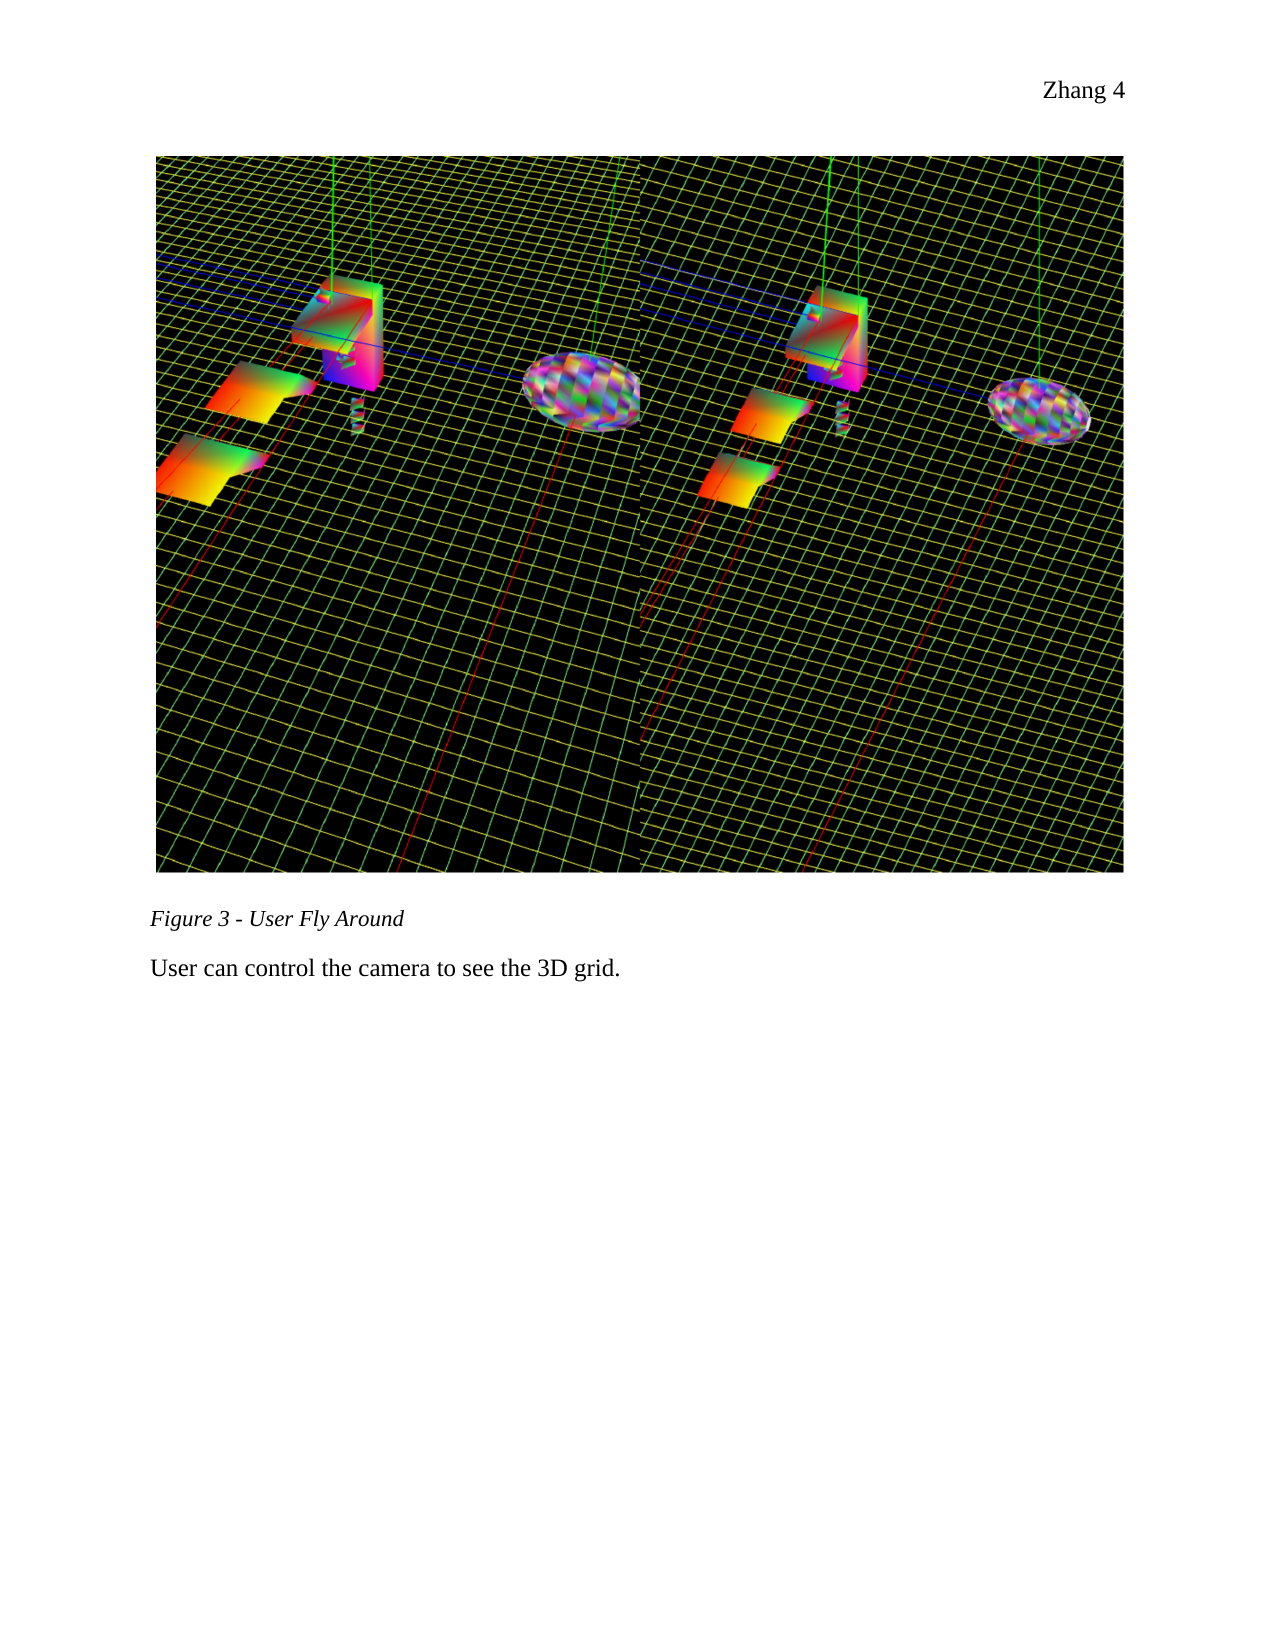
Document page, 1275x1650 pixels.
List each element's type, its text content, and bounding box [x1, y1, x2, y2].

picture [150, 150, 1125, 877]
text User can control the camera to see the 3D grid. [150, 953, 1125, 981]
